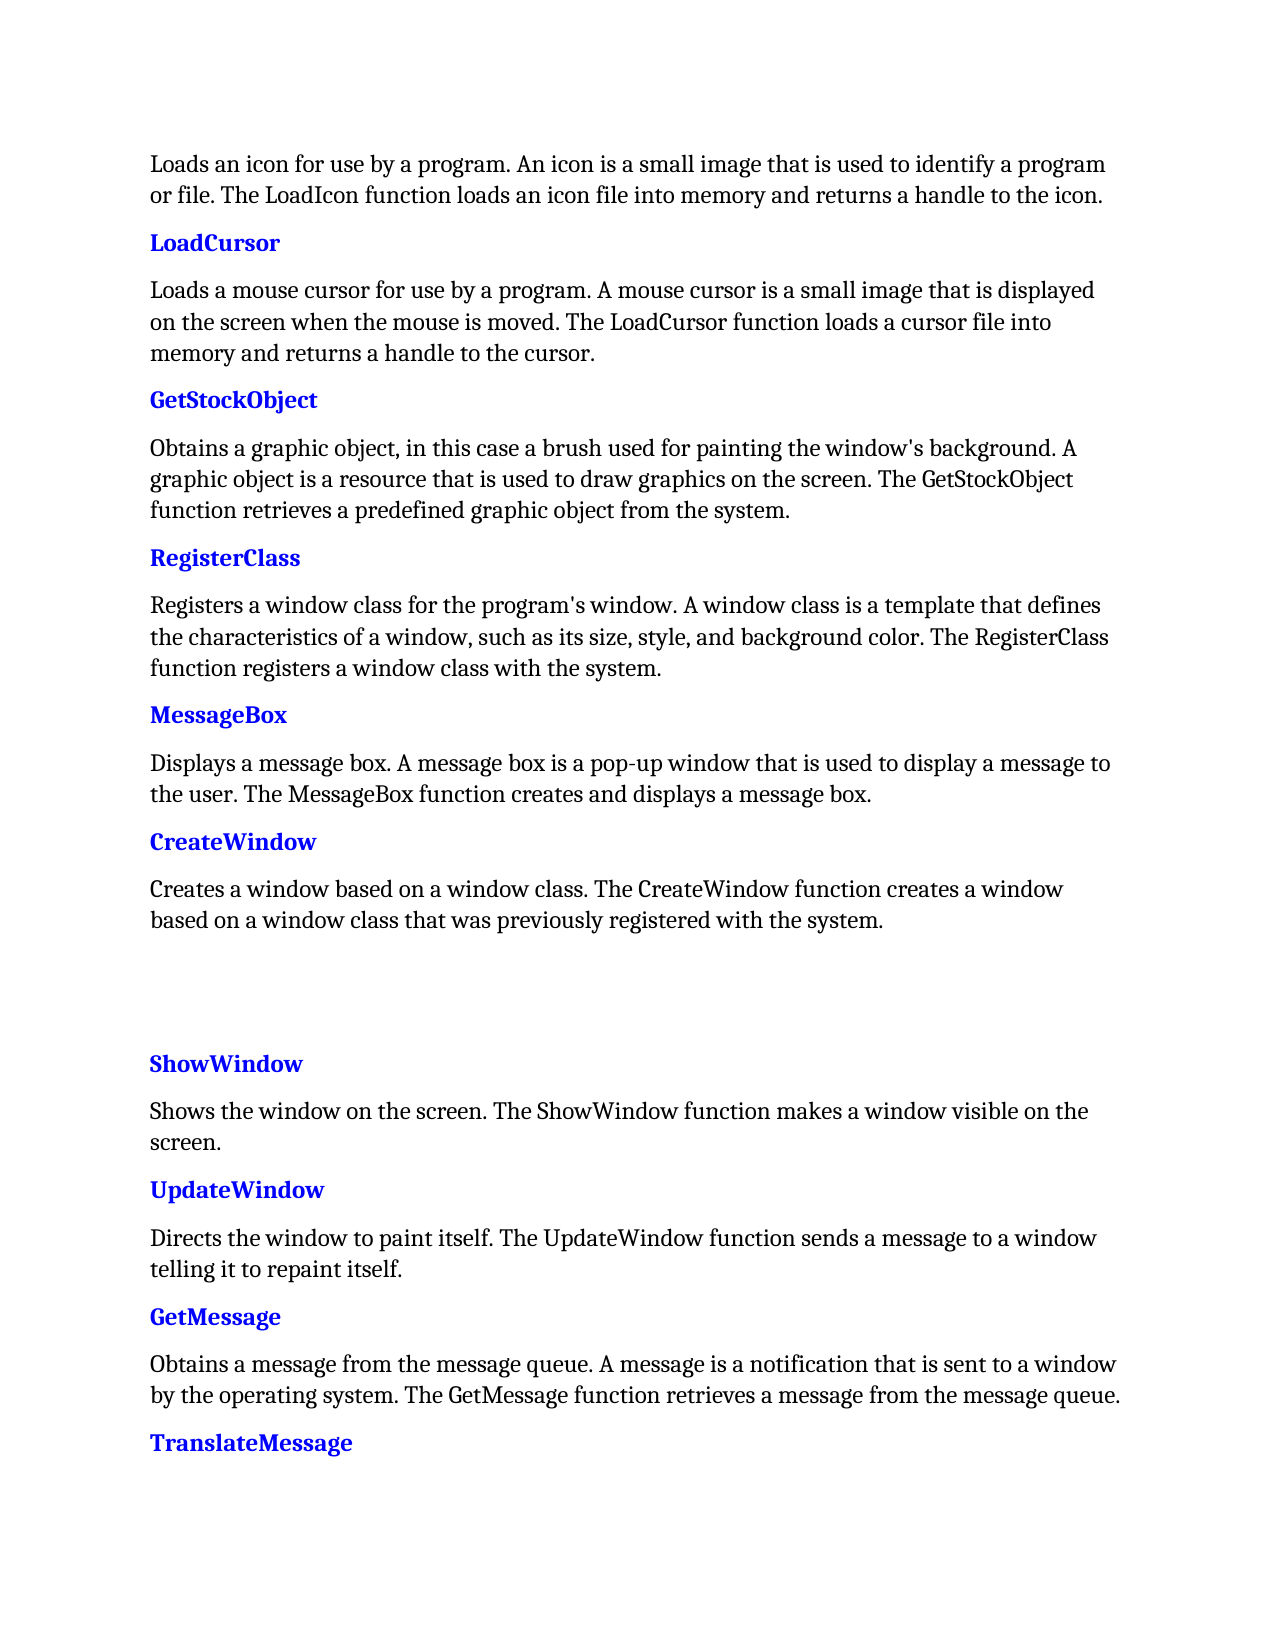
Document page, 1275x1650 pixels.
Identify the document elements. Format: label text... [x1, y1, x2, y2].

text RegisterClass [150, 544, 1125, 572]
text UpdateWindow [150, 1176, 1125, 1205]
text Shows the window on the screen. The ShowWindow function makes a window visible on the screen. [150, 1097, 1125, 1157]
text MessageBox [150, 701, 1125, 730]
text LoadCursor [150, 229, 1125, 257]
text CreateWindow [150, 828, 1125, 856]
text GetStockObject [150, 386, 1125, 415]
text Displays a message box. A message box is a pop-up window that is used to display a message to the user. The MessageBox function creates and displays a message box. [150, 749, 1125, 809]
text Directs the window to paint itself. The UpdateWindow function sends a message to a window telling it to repaint itself. [150, 1224, 1125, 1283]
text Creates a window based on a window class. The CreateWindow function creates a window based on a window class that was previously registered with the system. [150, 875, 1125, 935]
text TranslateMessage [150, 1429, 1125, 1458]
text Loads a mouse cursor for use by a program. A mouse cursor is a small image that is displayed on the screen when the mouse is moved. The LoadCursor function loads a cursor file into memory and returns a handle to the cursor. [150, 276, 1125, 367]
text Obtains a message from the message queue. A message is a notification that is sent to a window by the operating system. The GetMessage function retrieves a message from the message queue. [150, 1350, 1125, 1410]
text Obtains a graphic object, in this case a brush used for painting the window's background. A graphic object is a resource that is used to draw graphics on the screen. The GetStockObject function retrieves a predefined graphic object from the system. [150, 434, 1125, 525]
text GetMessage [150, 1302, 1125, 1331]
text Loads an icon for use by a program. An icon is a small image that is used to identify a program or file. The LoadIcon function loads an icon file into memory and returns a handle to the icon. [150, 150, 1125, 210]
text ShowWindow [150, 1049, 1125, 1078]
text Registers a window class for the program's window. A window class is a template that defines the characteristics of a window, such as its size, style, and background color. The RegisterClass function registers a window class with the system. [150, 591, 1125, 682]
